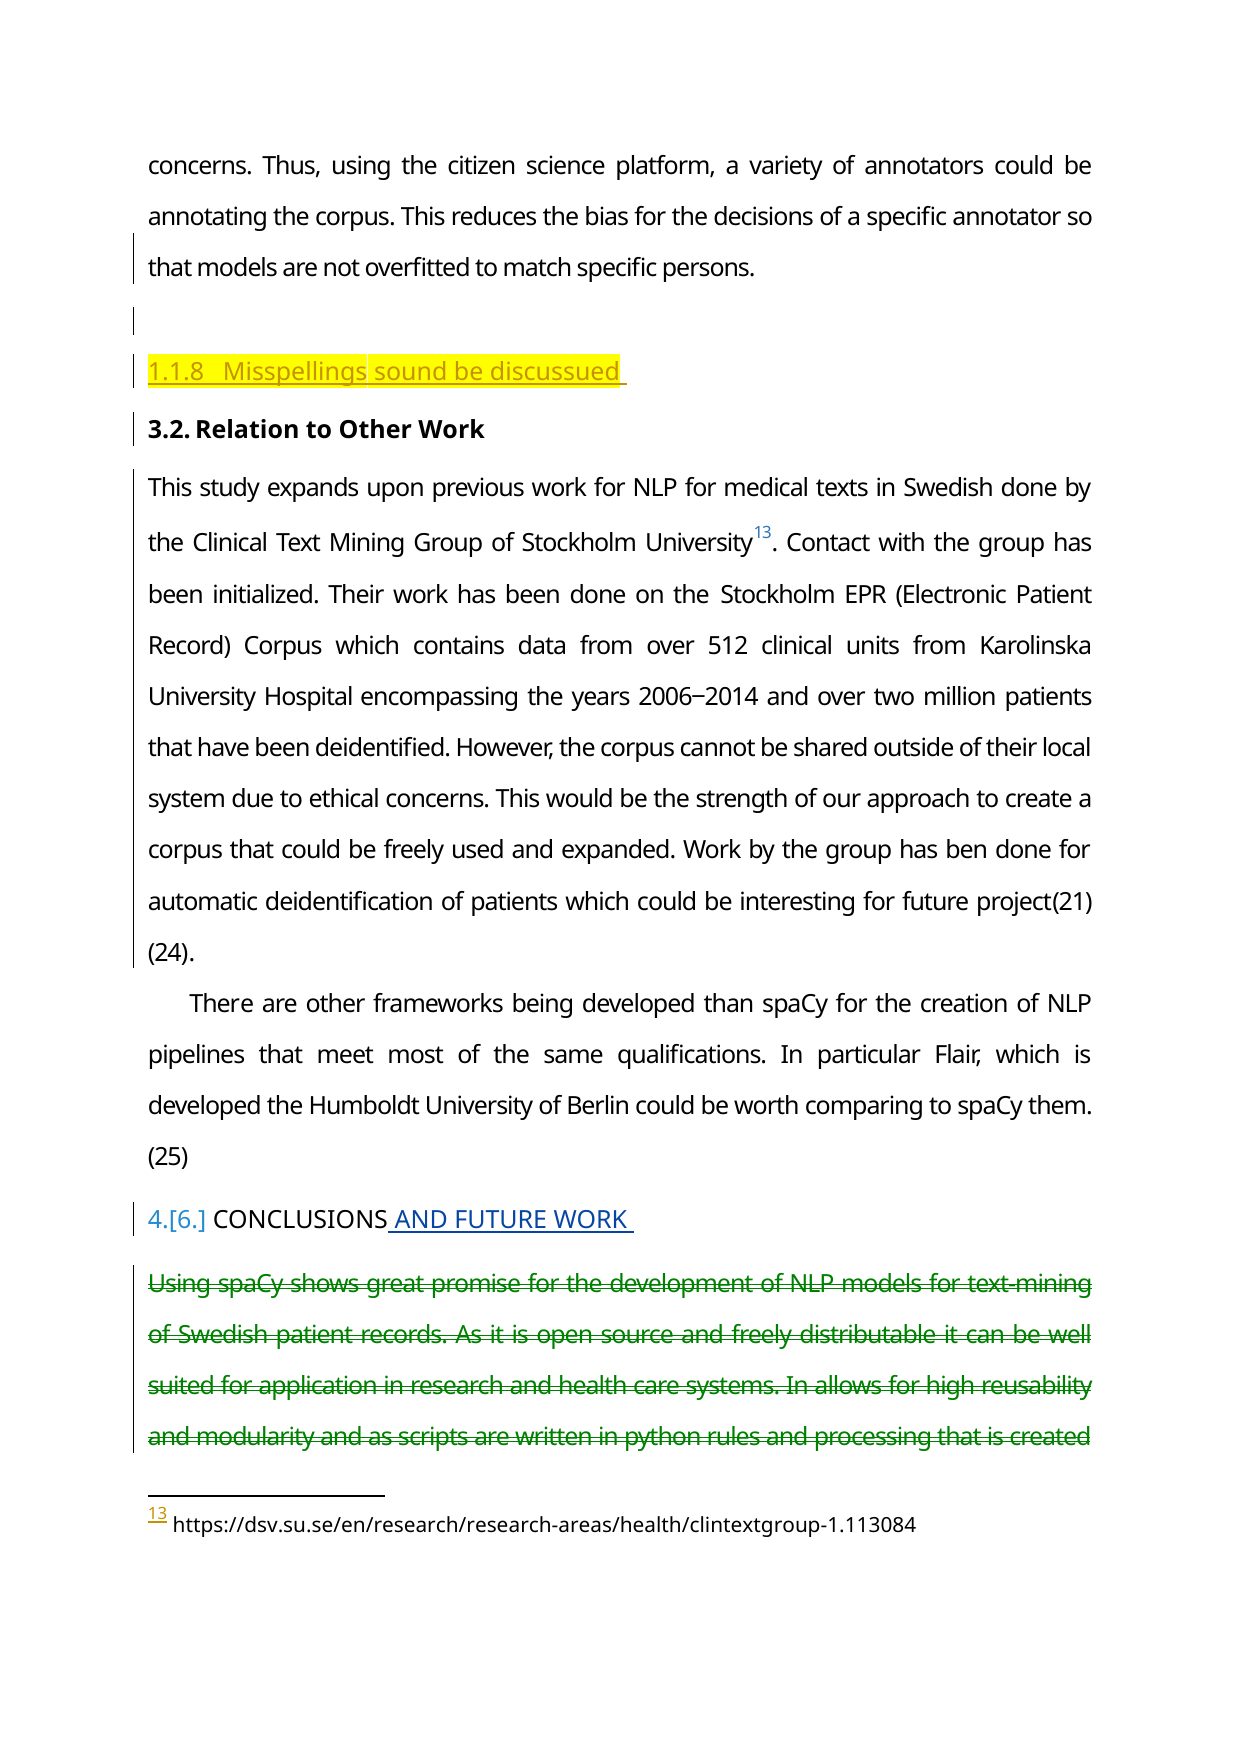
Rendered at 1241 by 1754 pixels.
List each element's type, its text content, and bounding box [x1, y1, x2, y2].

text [148, 148, 1092, 284]
subtitle Conclusions [148, 1202, 1092, 1236]
text This study expands upon previous work for NLP for medical texts in Swedish done by the Clinical Text Mining Group of Stockholm University. Contact with the group has been initialized. Their work has been done on the Stockholm EPR (Electronic Patient Record) Corpus which contains data from over 512 clinical units from Karolinska University Hospital encompassing the years 2006‒2014 and over two million patients that have been deidentified. However, the corpus cannot be shared outside of their local system due to ethical concerns. This would be the strength of our approach to create a corpus that could be freely used and expanded. Work by the group has ben done for automatic deidentification of patients which could be interesting for future project(21) (24). [148, 469, 1092, 968]
text There are other frameworks being developed than spaCy for the creation of NLP pipelines that meet most of the same qualifications. In particular Flair, which is developed the Humboldt University of Berlin could be worth comparing to spaCy them.(25) [148, 985, 1092, 1172]
subtitle Relation to Other Work [148, 412, 1092, 446]
